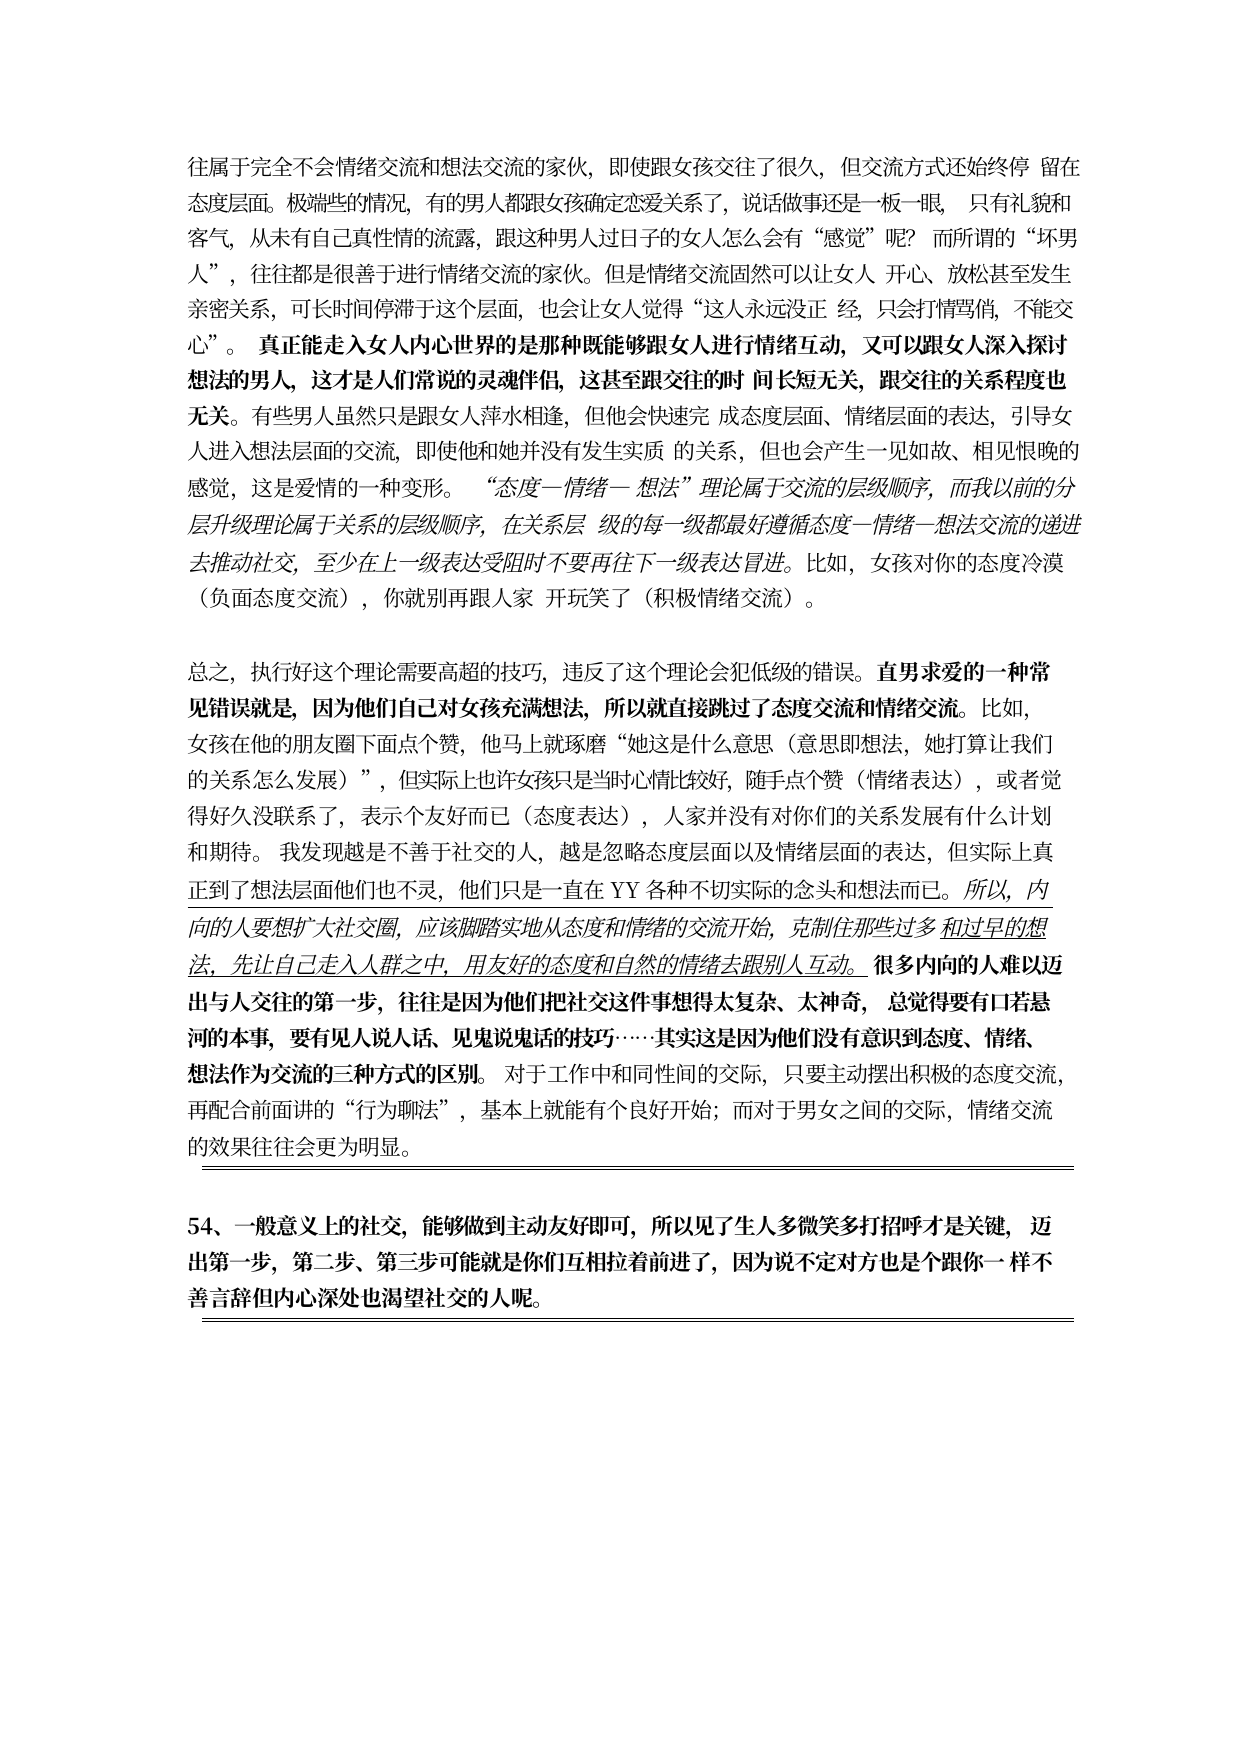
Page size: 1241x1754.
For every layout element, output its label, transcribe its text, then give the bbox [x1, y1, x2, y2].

text 往属于完全不会情绪交流和想法交流的家伙，即使跟女孩交往了很久，但交流方式还始终停 留在态度层面。极端些的情况，有的男人都跟女孩确定恋爱关系了，说话做事还是一板一眼， 只有礼貌和客气，从未有自己真性情的流露，跟这种男人过日子的女人怎么会有“感觉”呢？ 而所谓的“坏男人”，往往都是很善于进行情绪交流的家伙。但是情绪交流固然可以让女人 开心、放松甚至发生亲密关系，可长时间停滞于这个层面，也会让女人觉得“这人永远没正 经，只会打情骂俏，不能交心”。 真正能走入女人内心世界的是那种既能够跟女人进行情绪互动，又可以跟女人深入探讨想法的男人，这才是人们常说的灵魂伴侣，这甚至跟交往的时 间长短无关，跟交往的关系程度也无关。有些男人虽然只是跟女人萍水相逢，但他会快速完 成态度层面、情绪层面的表达，引导女人进入想法层面的交流，即使他和她并没有发生实质 的关系，但也会产生一见如故、相见恨晚的感觉，这是爱情的一种变形。 “态度—情绪— 想法”理论属于交流的层级顺序，而我以前的分层升级理论属于关系的层级顺序，在关系层 级的每一级都最好遵循态度—情绪—想法交流的递进去推动社交，至少在上一级表达受阻时不要再往下一级表达冒进。比如，女孩对你的态度冷漠（负面态度交流），你就别再跟人家 开玩笑了（积极情绪交流）。 [187, 150, 1086, 613]
subtitle 54、一般意义上的社交，能够做到主动友好即可，所以见了生人多微笑多打招呼才是关键， 迈出第一步，第二步、第三步可能就是你们互相拉着前进了，因为说不定对方也是个跟你一样不善言辞但内心深处也渴望社交的人呢。 [187, 1209, 1053, 1313]
text 总之，执行好这个理论需要高超的技巧，违反了这个理论会犯低级的错误。直男求爱的一种常见错误就是，因为他们自己对女孩充满想法，所以就直接跳过了态度交流和情绪交流。比如，女孩在他的朋友圈下面点个赞，他马上就琢磨“她这是什么意思（意思即想法，她打算让我们的关系怎么发展）”，但实际上也许女孩只是当时心情比较好，随手点个赞（情绪表达），或者觉得好久没联系了，表示个友好而已（态度表达），人家并没有对你们的关系发展有什么计划和期待。 我发现越是不善于社交的人，越是忽略态度层面以及情绪层面的表达，但实际上真正到了想法层面他们也不灵，他们只是一直在 YY 各种不切实际的念头和想法而已。所以，内向的人要想扩大社交圈，应该脚踏实地从态度和情绪的交流开始，克制住那些过多 和过早的想法，先让自己走入人群之中，用友好的态度和自然的情绪去跟别人互动。 很多内向的人难以迈出与人交往的第一步，往往是因为他们把社交这件事想得太复杂、太神奇， 总觉得要有口若悬河的本事，要有见人说人话、见鬼说鬼话的技巧……其实这是因为他们没有意识到态度、情绪、想法作为交流的三种方式的区别。 对于工作中和同性间的交际，只要主动摆出积极的态度交流，再配合前面讲的“行为聊法”，基本上就能有个良好开始；而对于男女之间的交际，情绪交流的效果往往会更为明显。 [187, 655, 1065, 1161]
